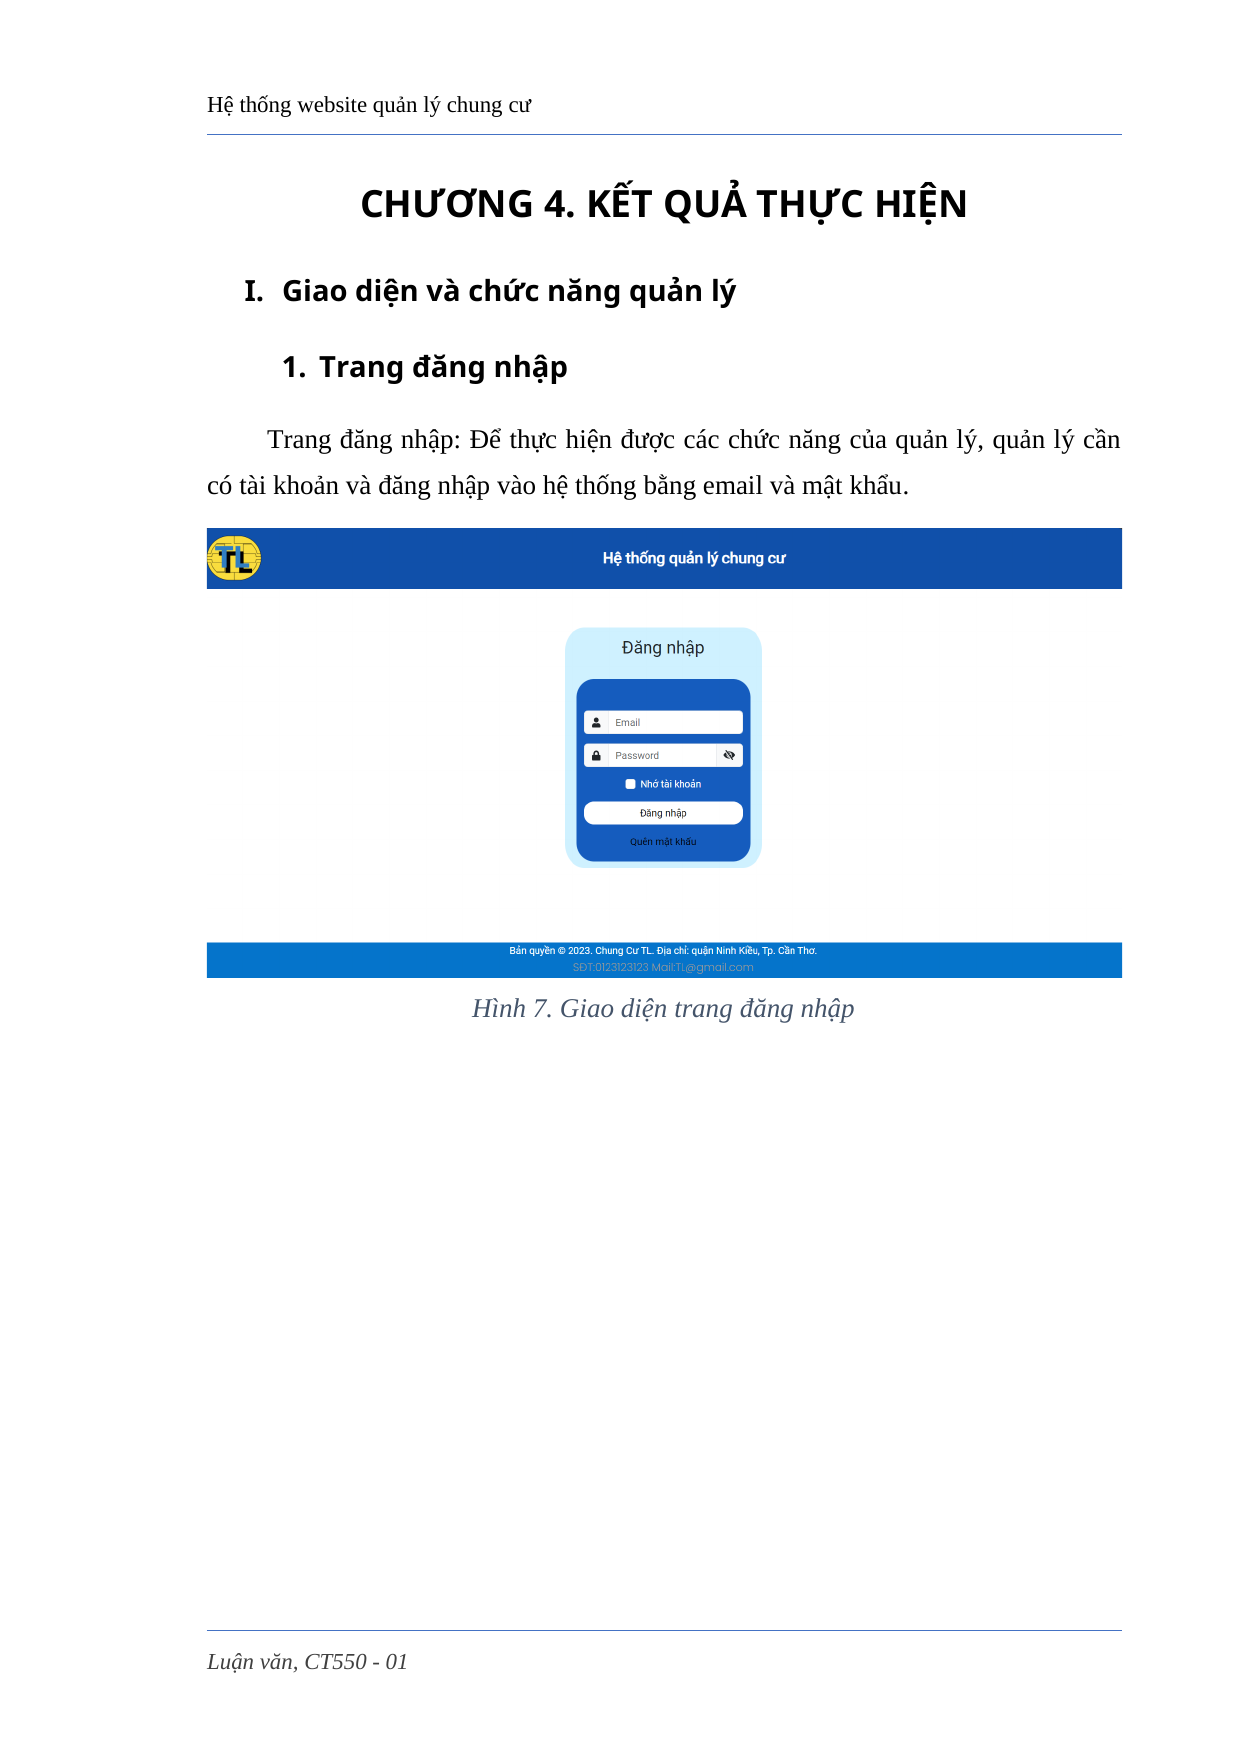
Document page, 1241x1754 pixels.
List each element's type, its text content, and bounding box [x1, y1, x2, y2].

subtitle Trang đăng nhập [281, 347, 1122, 386]
subtitle Giao diện và chức năng quản lý [244, 270, 1122, 310]
text Trang đăng nhập: Để thực hiện được các chức năng của quản lý, quản lý cần có tài khoản và đăng nhập vào hệ thống bằng email và mật khẩu. [207, 423, 1122, 501]
text Hình 7. Giao diện trang đăng nhập [207, 992, 1122, 1023]
subtitle CHƯƠNG 4. KẾT QUẢ THỰC HIỆN [207, 177, 1122, 228]
picture [206, 528, 1123, 978]
